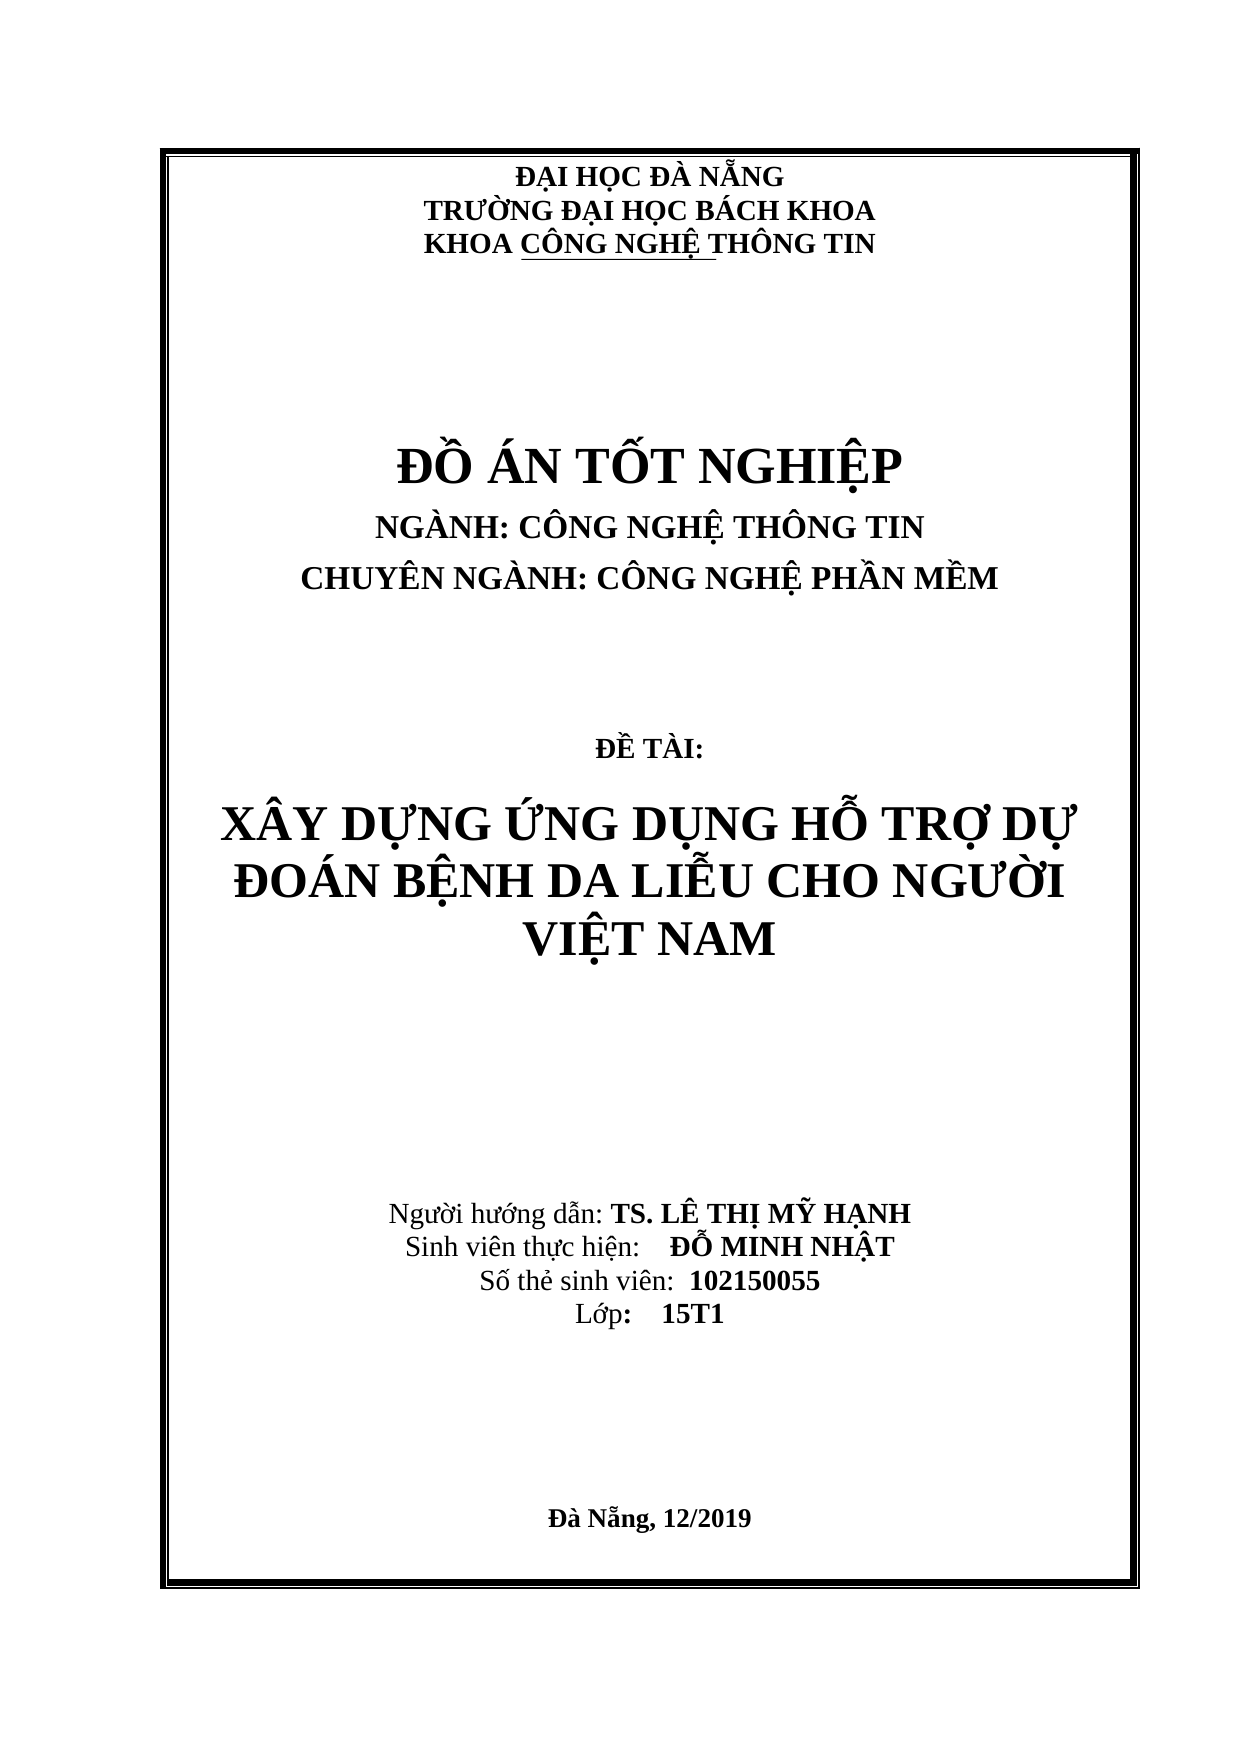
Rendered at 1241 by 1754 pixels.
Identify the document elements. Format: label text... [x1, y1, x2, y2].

text Người hướng dẫn: TS. LÊ THỊ MỸ HẠNH [177, 1196, 1122, 1229]
text NGÀNH: CÔNG NGHỆ THÔNG TIN [169, 496, 1130, 546]
text Lớp: 15T1 [177, 1296, 1122, 1330]
text Sinh viên thực hiện: ĐỖ MINH NHẬT [177, 1229, 1122, 1263]
text Đà Nẵng, 12/2019 [177, 1502, 1122, 1533]
text ĐỒ ÁN TỐT NGHIỆP [169, 424, 1130, 495]
text KHOA CÔNG NGHỆ THÔNG TIN [177, 226, 1122, 260]
text CHUYÊN NGÀNH: CÔNG NGHỆ PHẦN MỀM [169, 547, 1130, 597]
text Số thẻ sinh viên: 102150055 [177, 1263, 1122, 1296]
text TRƯỜNG ĐẠI HỌC BÁCH KHOA [177, 193, 1122, 226]
text XÂY DỰNG ỨNG DỤNG HỖ TRỢ DỰ ĐOÁN BỆNH DA LIỄU CHO NGƯỜI VIỆT NAM [177, 793, 1122, 966]
text ĐẠI HỌC ĐÀ NẴNG [169, 157, 1130, 193]
text ĐỀ TÀI: [177, 731, 1122, 764]
